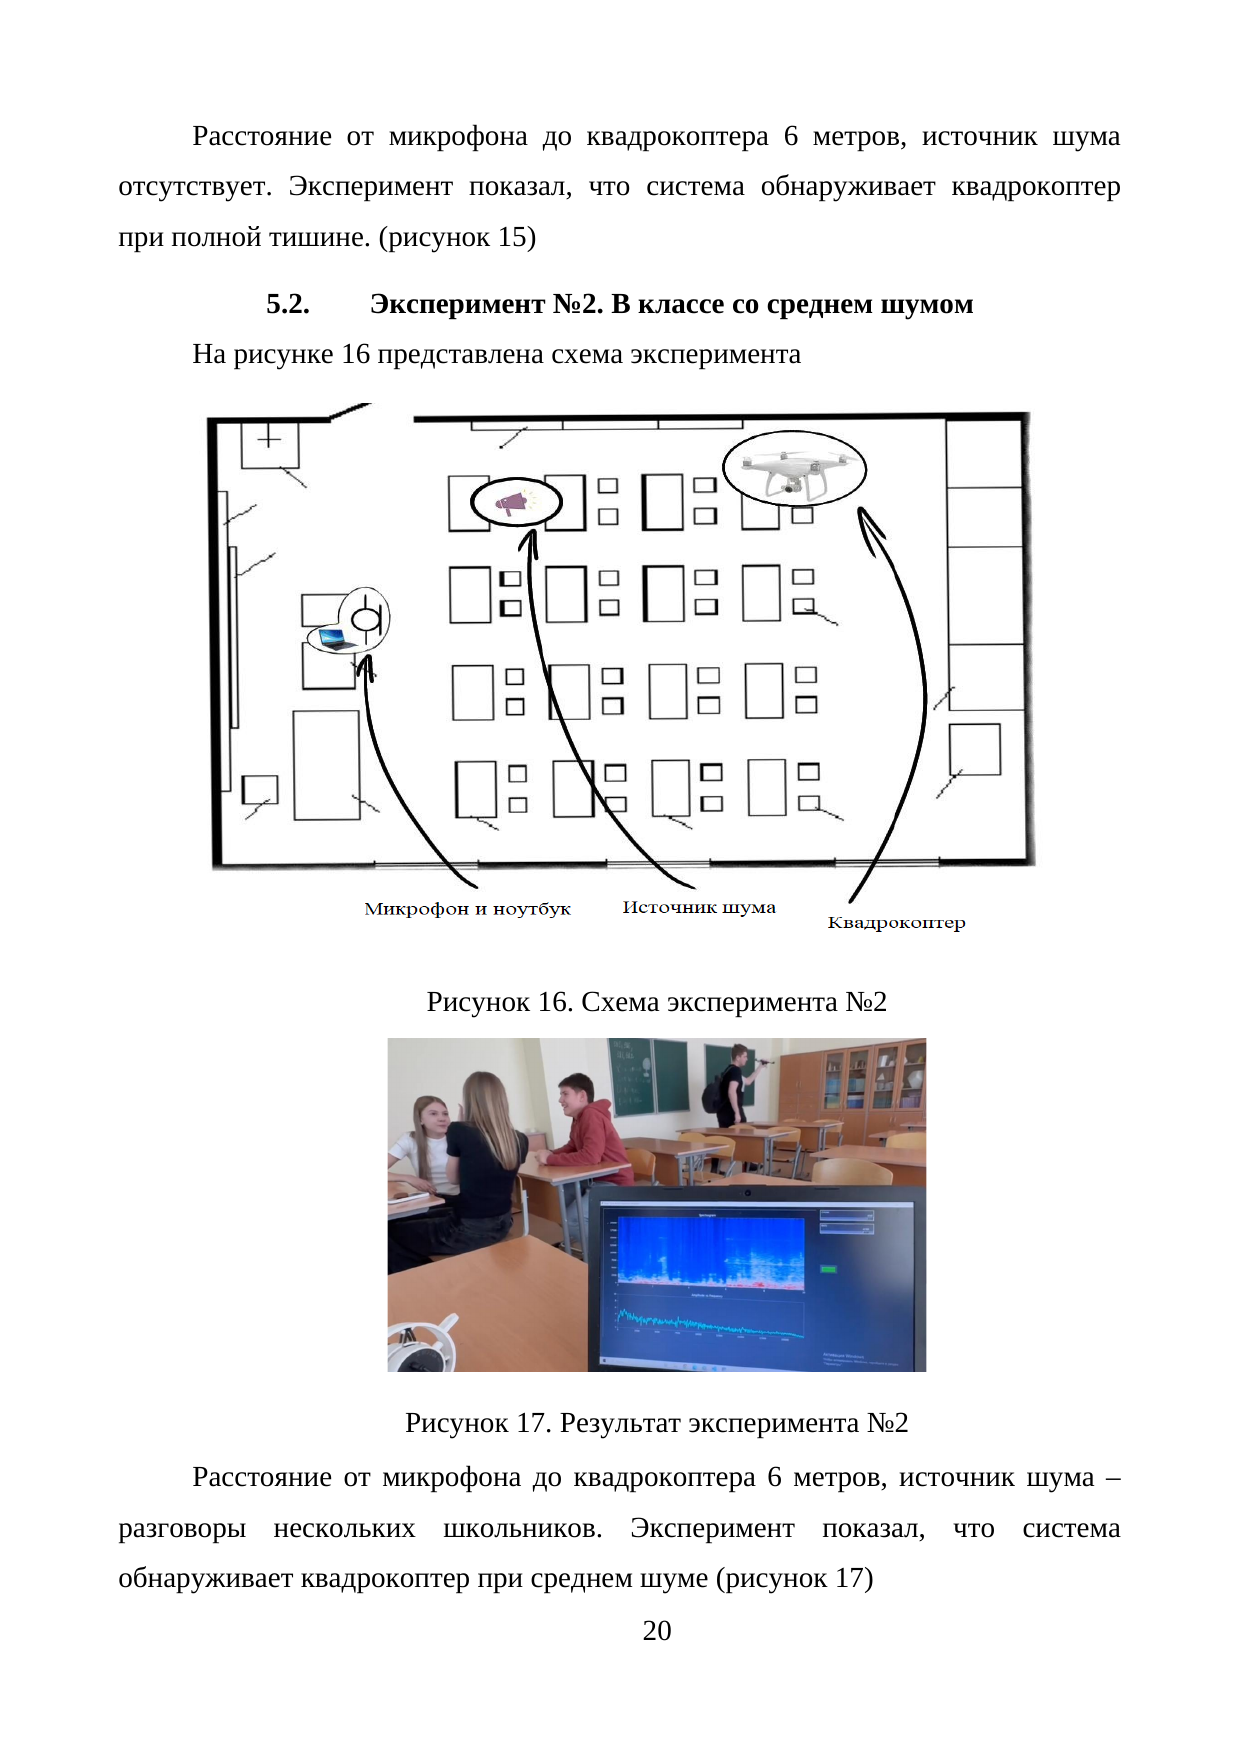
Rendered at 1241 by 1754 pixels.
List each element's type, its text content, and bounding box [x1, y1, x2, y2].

text На рисунке 16 представлена схема эксперимента [118, 336, 1122, 369]
text Рисунок 16. Схема эксперимента №2 [118, 984, 1122, 1017]
picture [387, 1038, 927, 1372]
subtitle Эксперимент №2. В классе со среднем шумом [236, 286, 1004, 319]
text Расстояние от микрофона до квадрокоптера 6 метров, источник шума отсутствует. Эксперимент показал, что система обнаруживает квадрокоптер при полной тишине. (рисунок 15) [118, 118, 1122, 252]
text Расстояние от микрофона до квадрокоптера 6 метров, источник шума – разговоры нескольких школьников. Эксперимент показал, что система обнаруживает квадрокоптер при среднем шуме (рисунок 17) [118, 1459, 1122, 1594]
text Рисунок 17. Результат эксперимента №2 [118, 1405, 1122, 1439]
picture [192, 403, 1056, 951]
